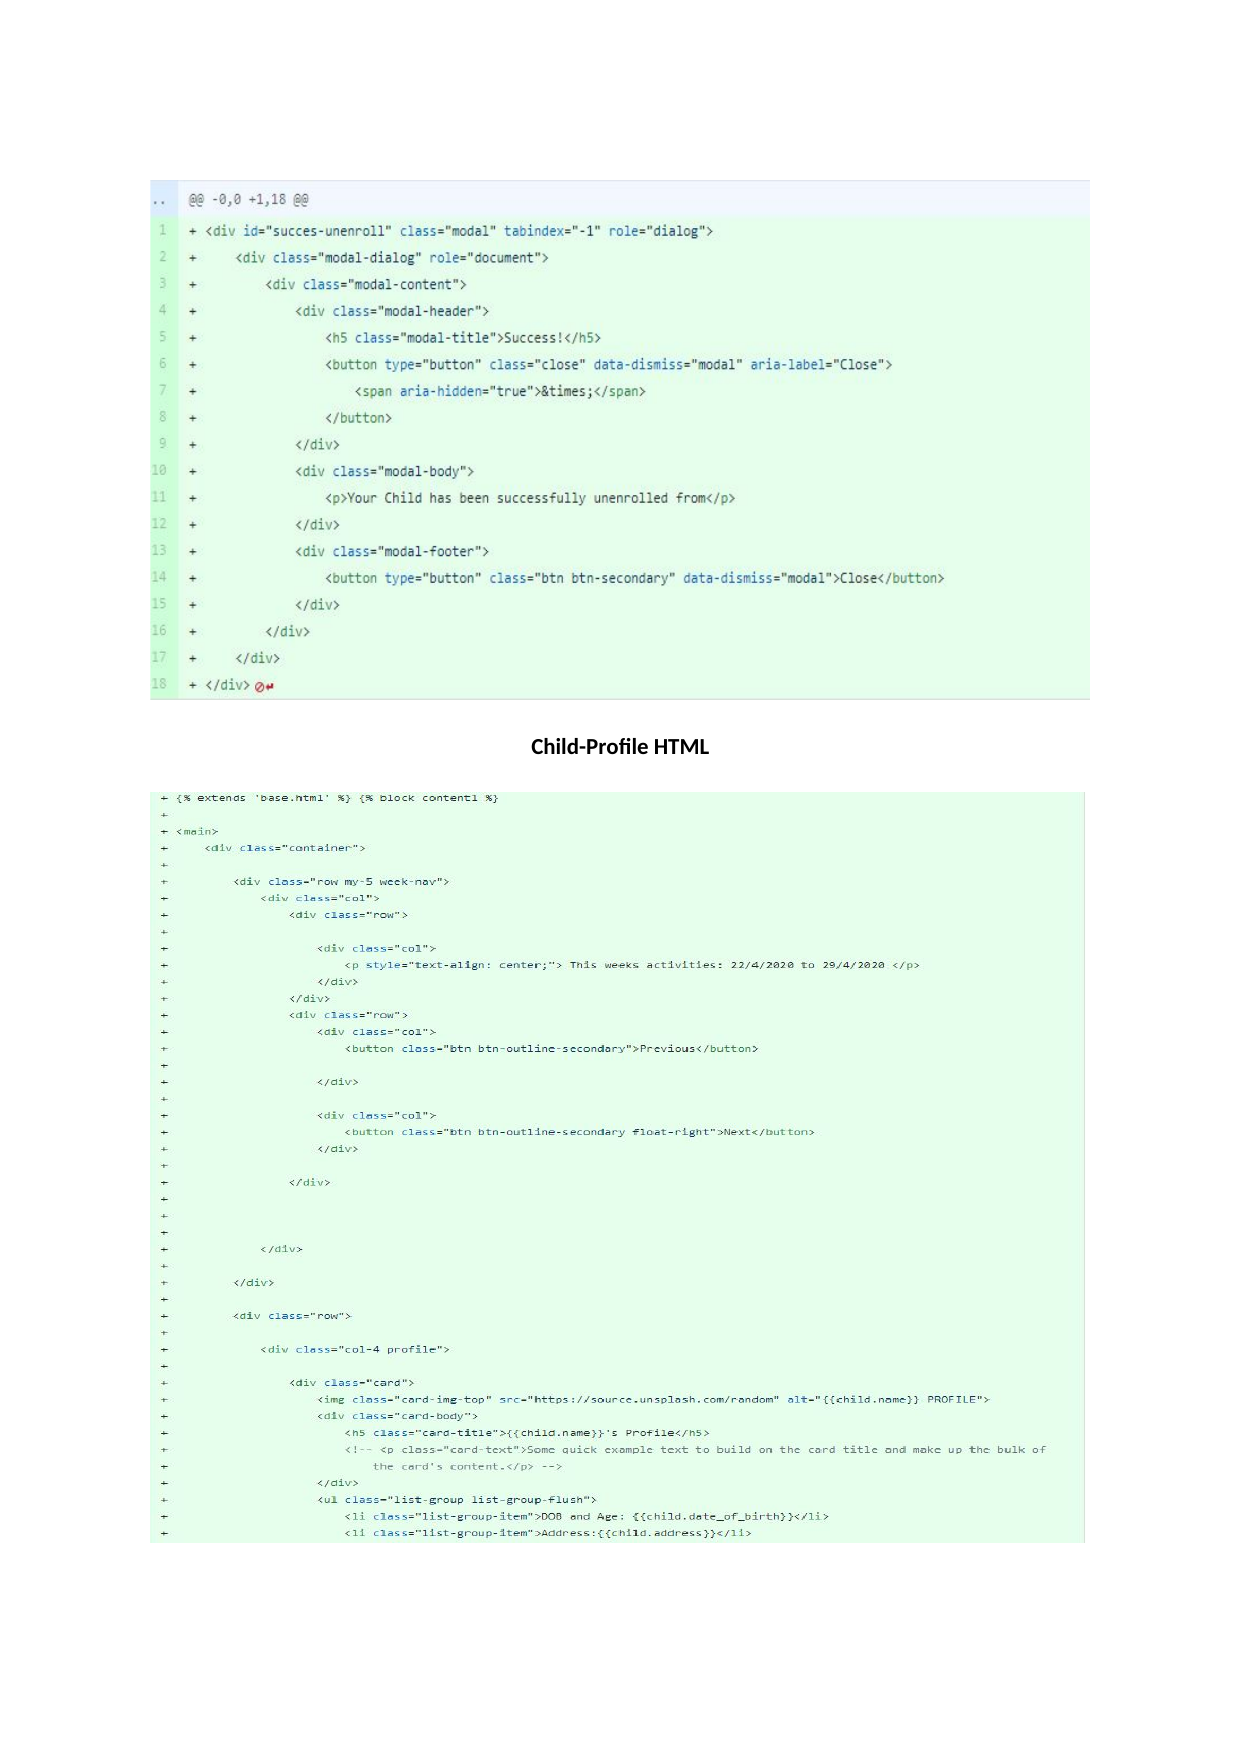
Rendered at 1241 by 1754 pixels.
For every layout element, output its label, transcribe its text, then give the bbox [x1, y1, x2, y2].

list Child-Profile HTML [150, 732, 1090, 760]
picture [150, 792, 1090, 1543]
picture [150, 180, 1090, 700]
